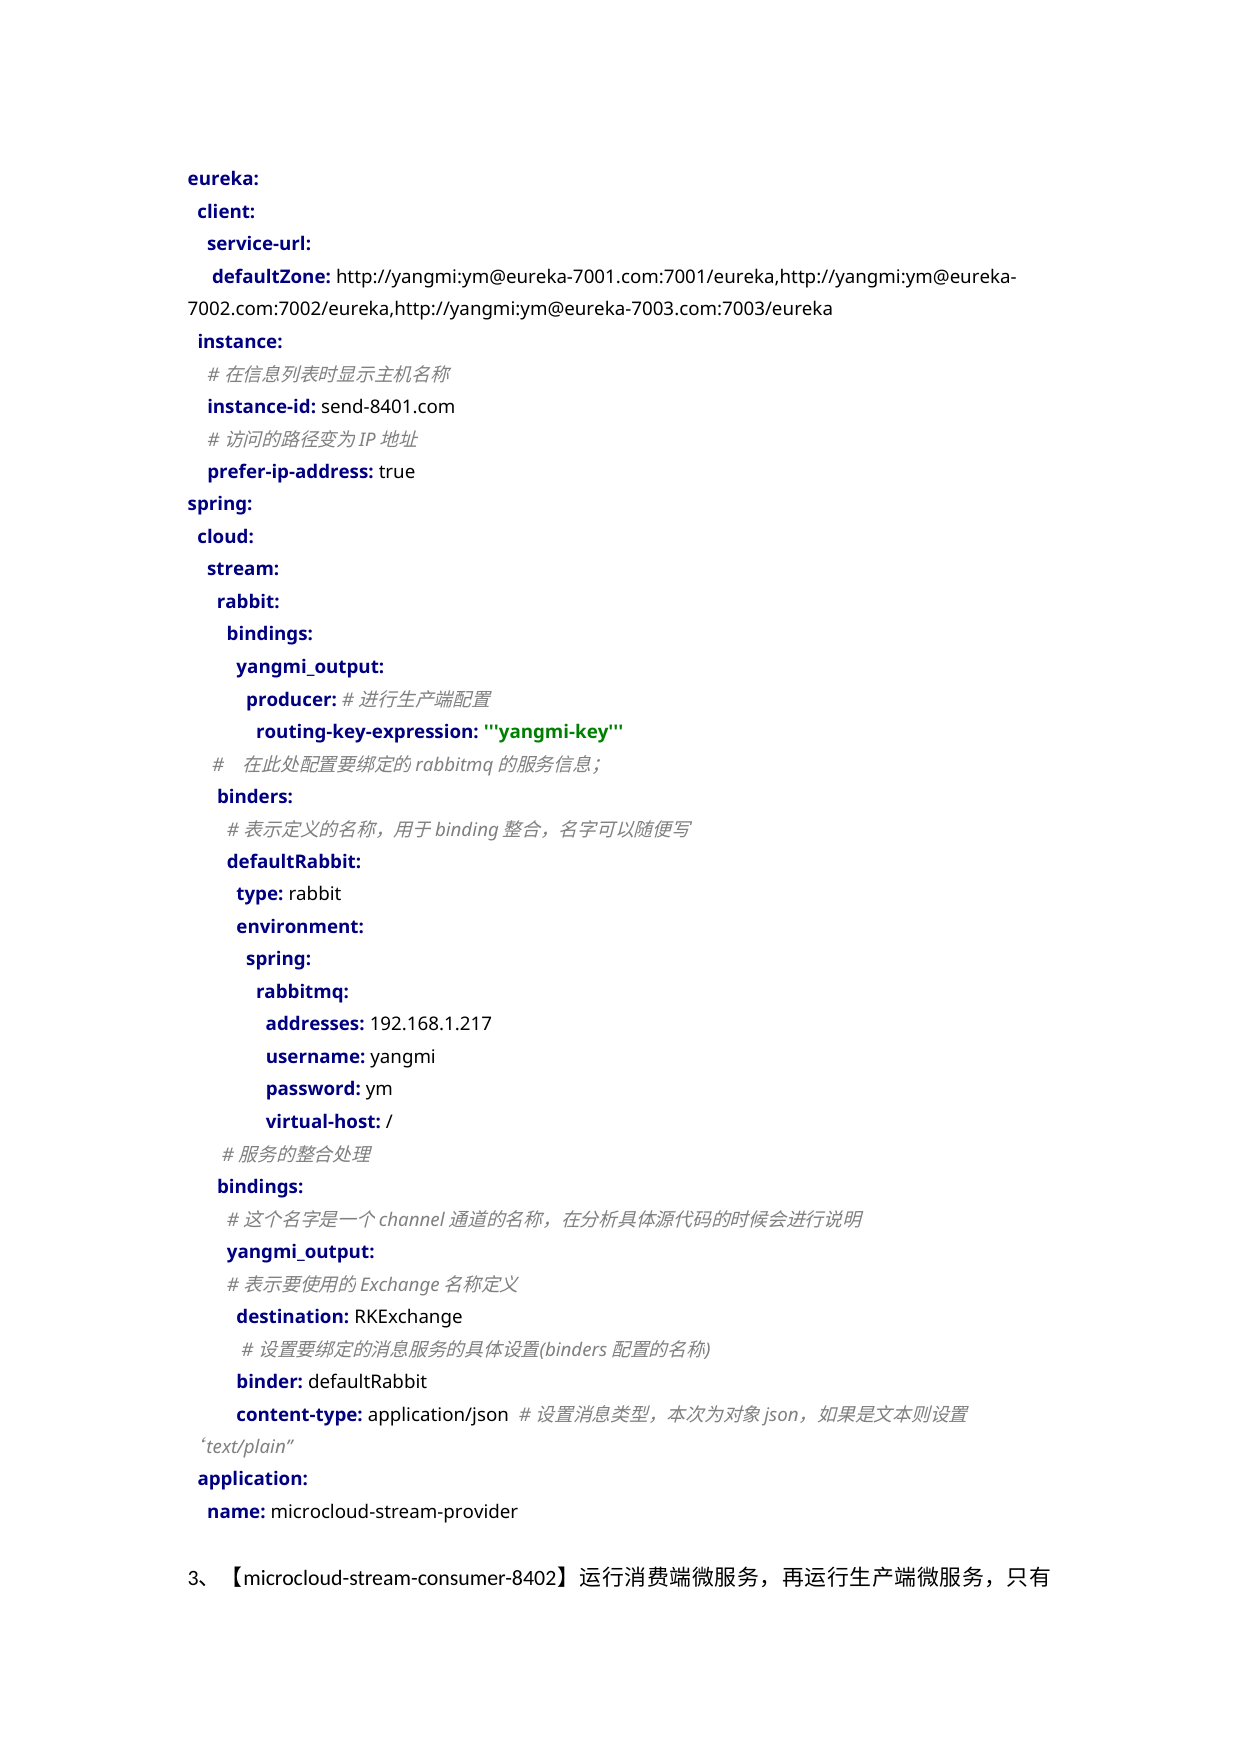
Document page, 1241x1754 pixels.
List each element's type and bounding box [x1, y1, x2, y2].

text [187, 162, 1053, 1527]
list [187, 1559, 1053, 1592]
